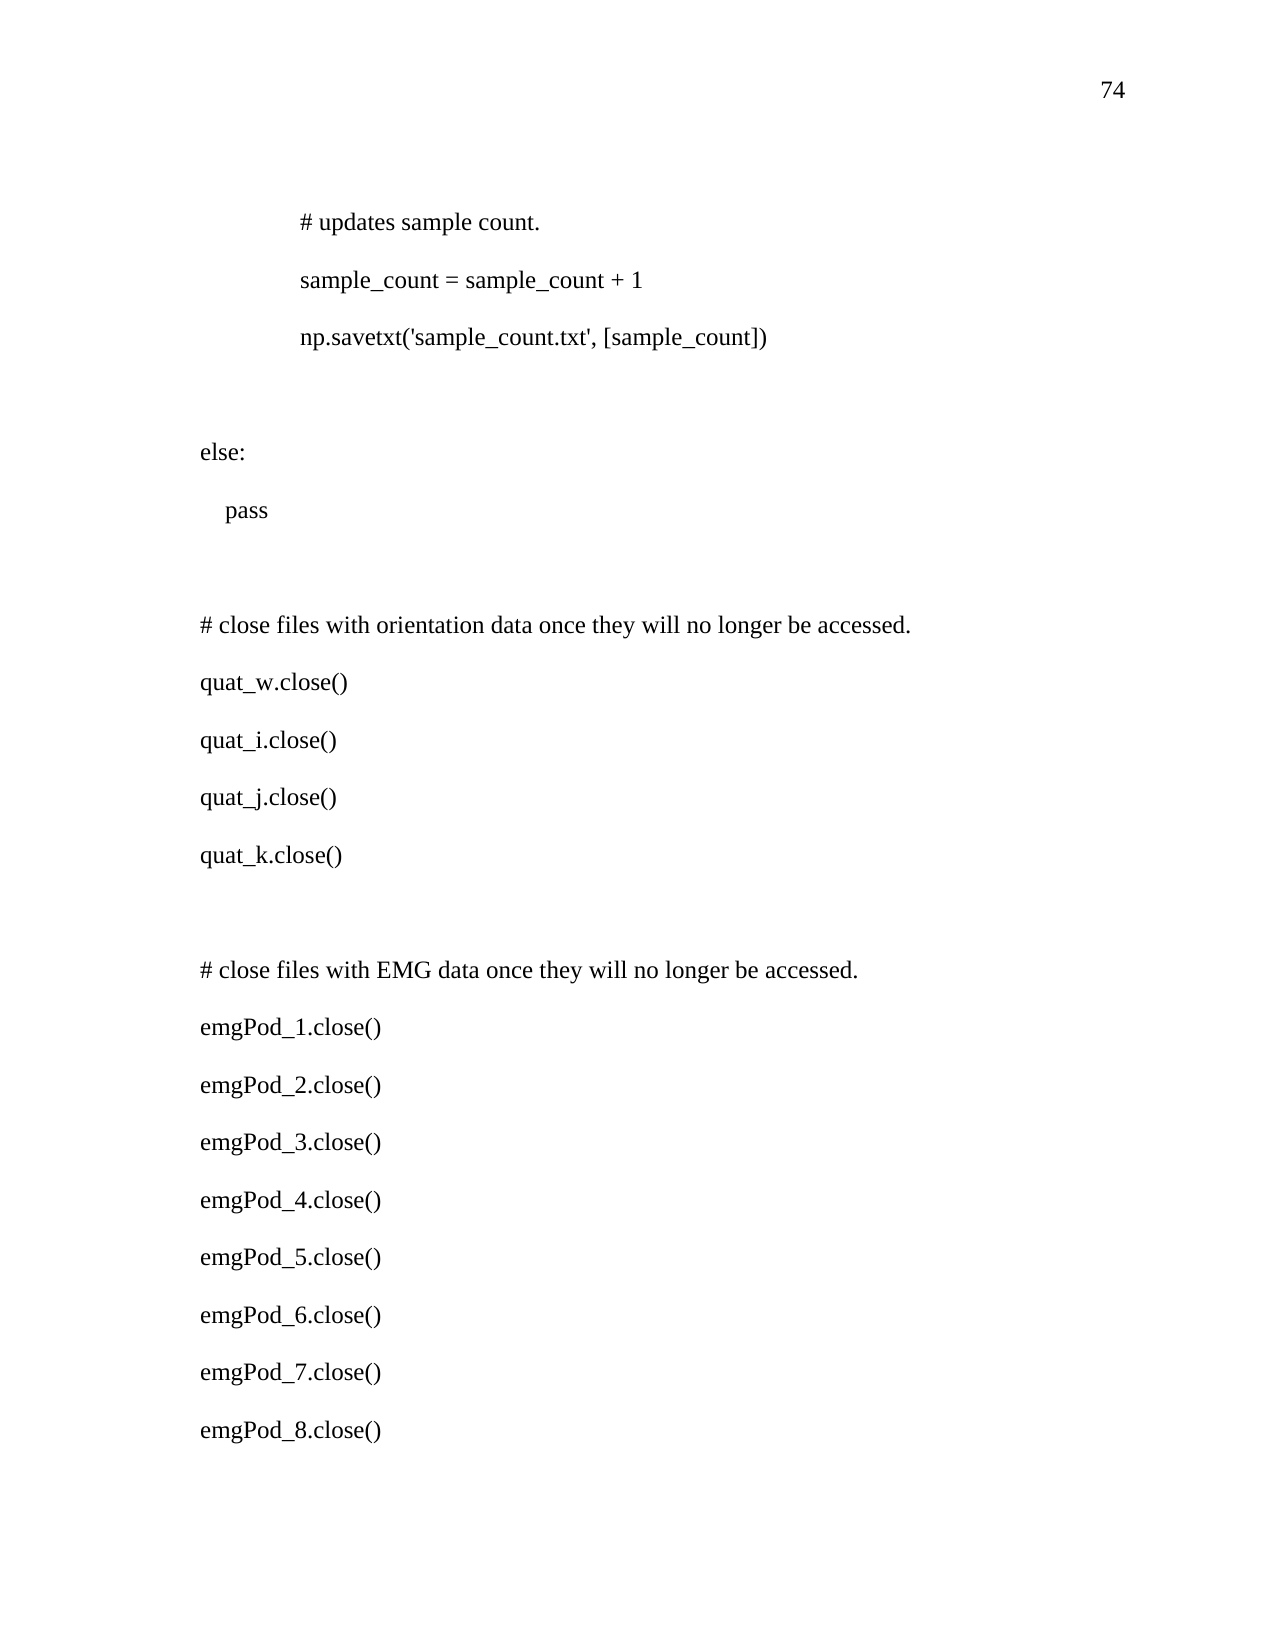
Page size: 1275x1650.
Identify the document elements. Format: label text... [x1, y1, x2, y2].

text quat_j.close() [150, 782, 1125, 811]
text emgPod_3.close() [150, 1127, 1125, 1156]
text sample_count = sample_count + 1 [150, 265, 1125, 294]
text quat_k.close() [150, 840, 1125, 869]
text else: [150, 437, 1125, 466]
text np.savetxt('sample_count.txt', [sample_count]) [150, 322, 1125, 351]
text emgPod_7.close() [150, 1357, 1125, 1386]
text pass [150, 495, 1125, 524]
text emgPod_4.close() [150, 1185, 1125, 1214]
text emgPod_5.close() [150, 1242, 1125, 1271]
text # close files with EMG data once they will no longer be accessed. [150, 955, 1125, 984]
text # close files with orientation data once they will no longer be accessed. [150, 610, 1125, 639]
text emgPod_2.close() [150, 1070, 1125, 1099]
text quat_i.close() [150, 725, 1125, 754]
text # updates sample count. [150, 207, 1125, 236]
text quat_w.close() [150, 667, 1125, 696]
text emgPod_1.close() [150, 1012, 1125, 1041]
text emgPod_8.close() [150, 1415, 1125, 1444]
text emgPod_6.close() [150, 1300, 1125, 1329]
